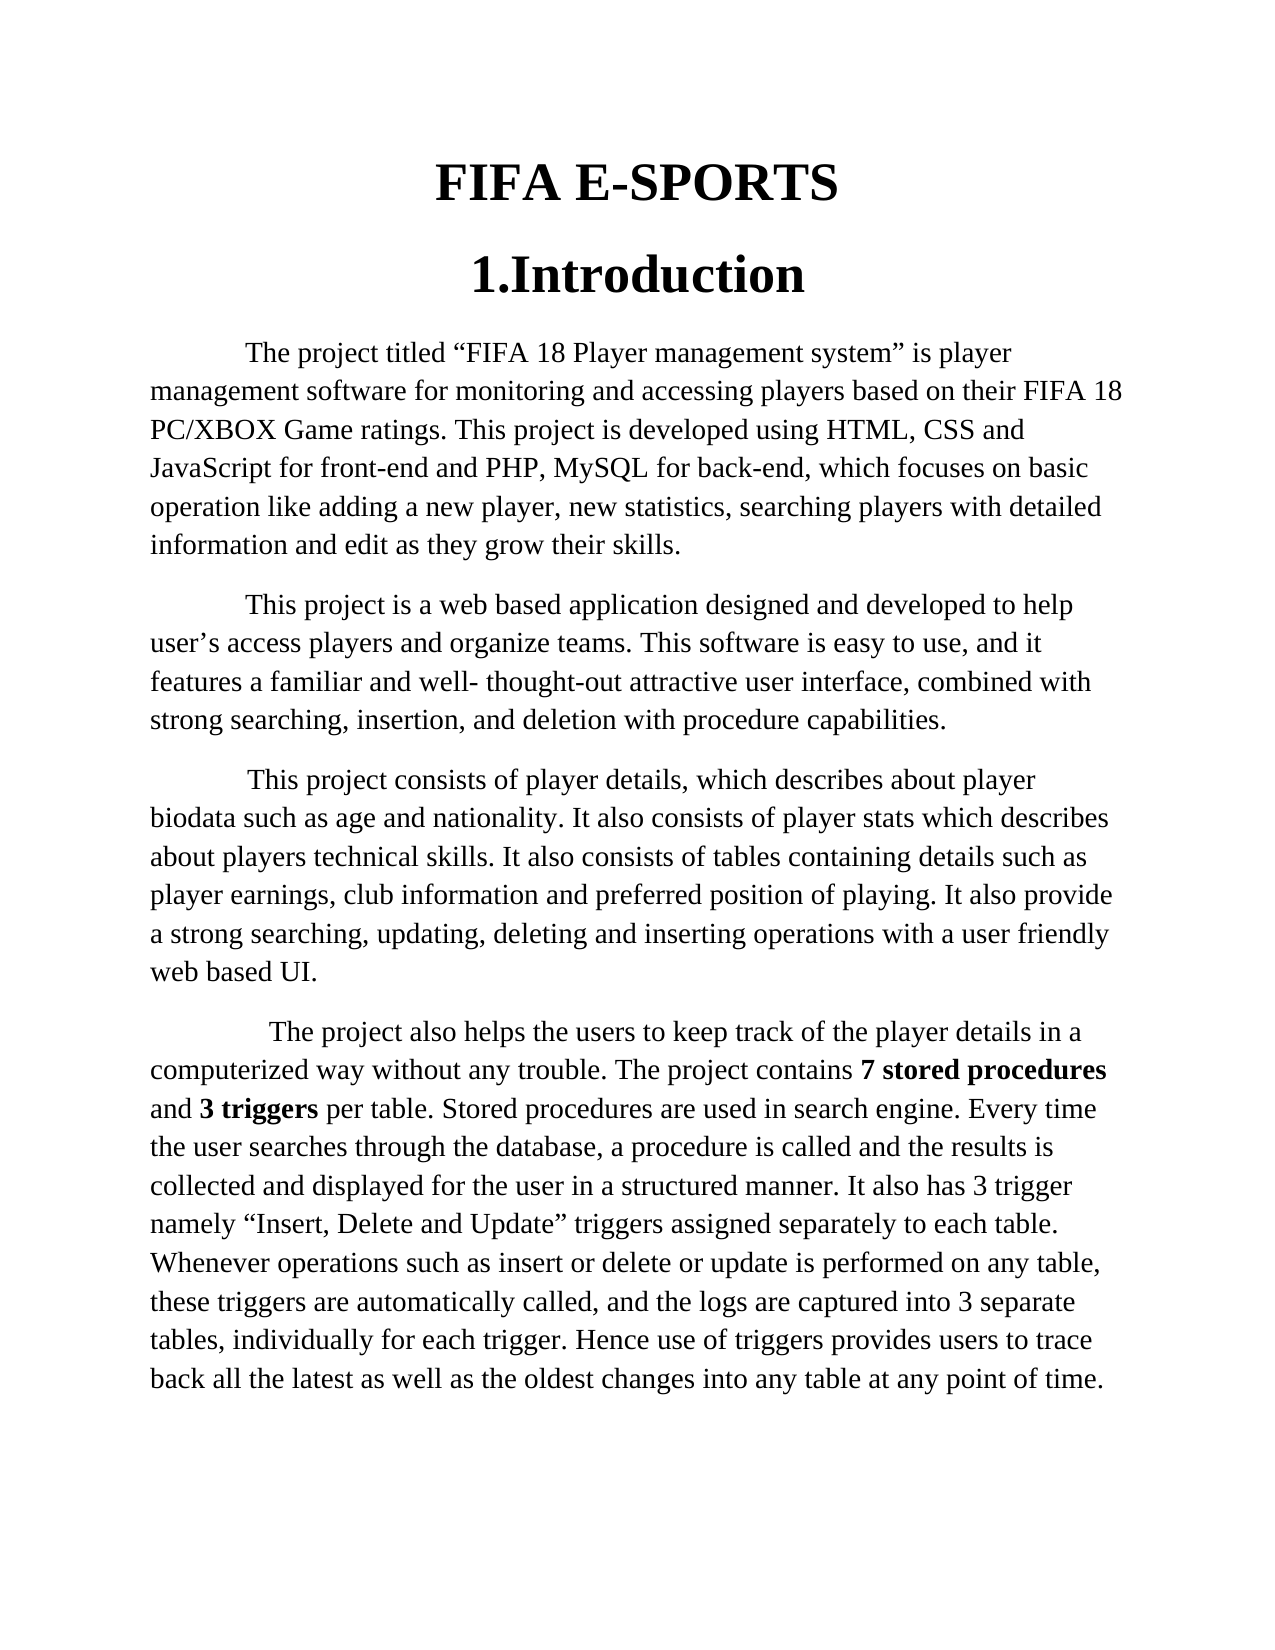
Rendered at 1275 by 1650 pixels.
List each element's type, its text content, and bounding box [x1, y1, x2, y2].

text The project titled “FIFA 18 Player management system” is player management software for monitoring and accessing players based on their FIFA 18 PC/XBOX Game ratings. This project is developed using HTML, CSS and JavaScript for front-end and PHP, MySQL for back-end, which focuses on basic operation like adding a new player, new statistics, searching players with detailed information and edit as they grow their skills. [150, 335, 1125, 561]
text 1.Introduction [150, 242, 1125, 305]
text This project is a web based application designed and developed to help user’s access players and organize teams. This software is easy to use, and it features a familiar and well- thought-out attractive user interface, combined with strong searching, insertion, and deletion with procedure capabilities. [150, 587, 1125, 736]
text This project consists of player details, which describes about player biodata such as age and nationality. It also consists of player stats which describes about players technical skills. It also consists of tables containing details such as player earnings, club information and preferred position of playing. It also provide a strong searching, updating, deleting and inserting operations with a user friendly web based UI. [150, 762, 1125, 988]
text FIFA E-SPORTS [150, 150, 1125, 212]
text The project also helps the users to keep track of the player details in a computerized way without any trouble. The project contains 7 stored procedures and 3 triggers per table. Stored procedures are used in search engine. Every time the user searches through the database, a procedure is called and the results is collected and displayed for the user in a structured manner. It also has 3 trigger namely “Insert, Delete and Update” triggers assigned separately to each table. Whenever operations such as insert or delete or update is performed on any table, these triggers are automatically called, and the logs are captured into 3 separate tables, individually for each trigger. Hence use of triggers provides users to trace back all the latest as well as the oldest changes into any table at any point of time. [150, 1014, 1125, 1394]
